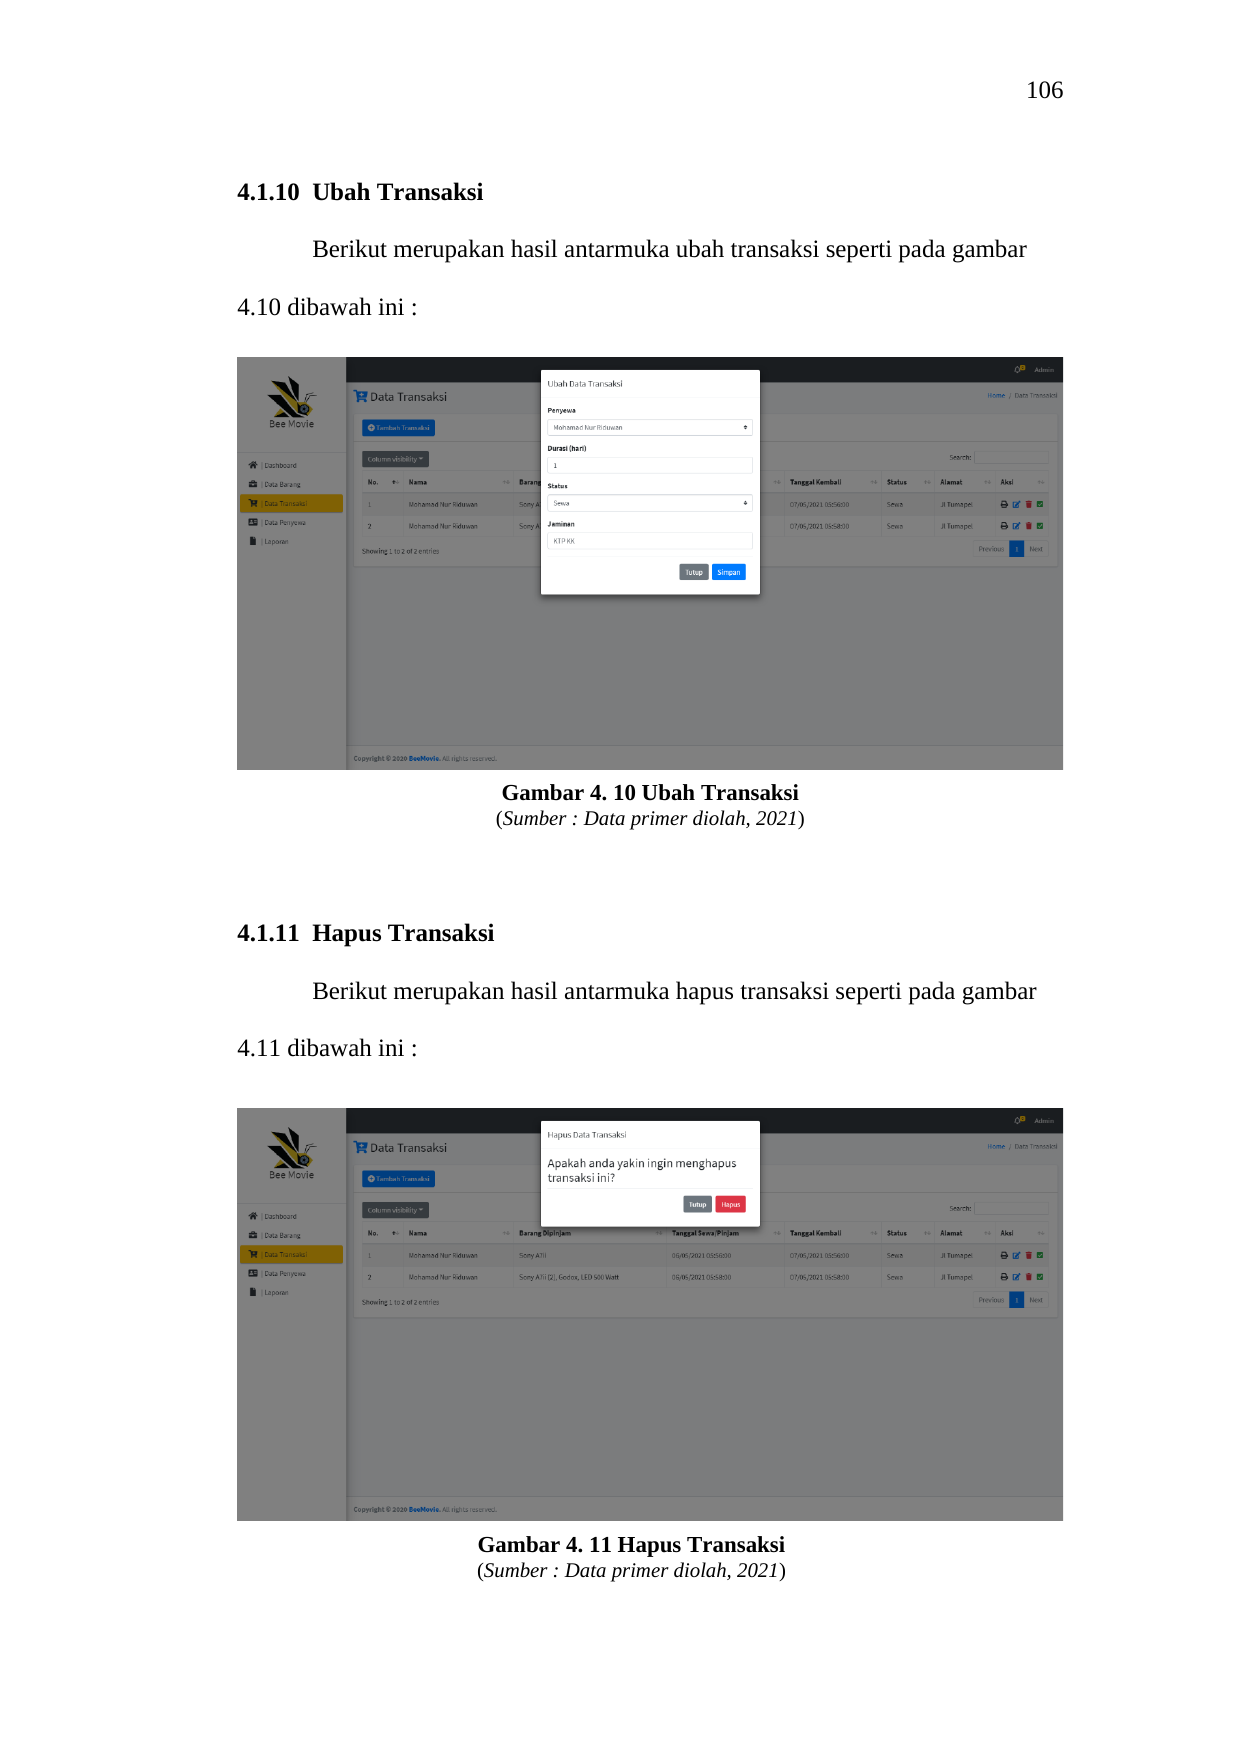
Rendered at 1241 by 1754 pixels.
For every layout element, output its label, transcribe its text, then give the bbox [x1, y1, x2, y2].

picture [237, 1108, 1064, 1521]
picture [237, 357, 1064, 770]
text Berikut merupakan hasil antarmuka ubah transaksi seperti pada gambar 4.10 dibawah ini : [237, 234, 1063, 321]
subtitle Hapus Transaksi [237, 918, 1063, 947]
subtitle Ubah Transaksi [237, 177, 1063, 206]
text Berikut merupakan hasil antarmuka hapus transaksi seperti pada gambar 4.11 dibawah ini : [237, 976, 1063, 1062]
